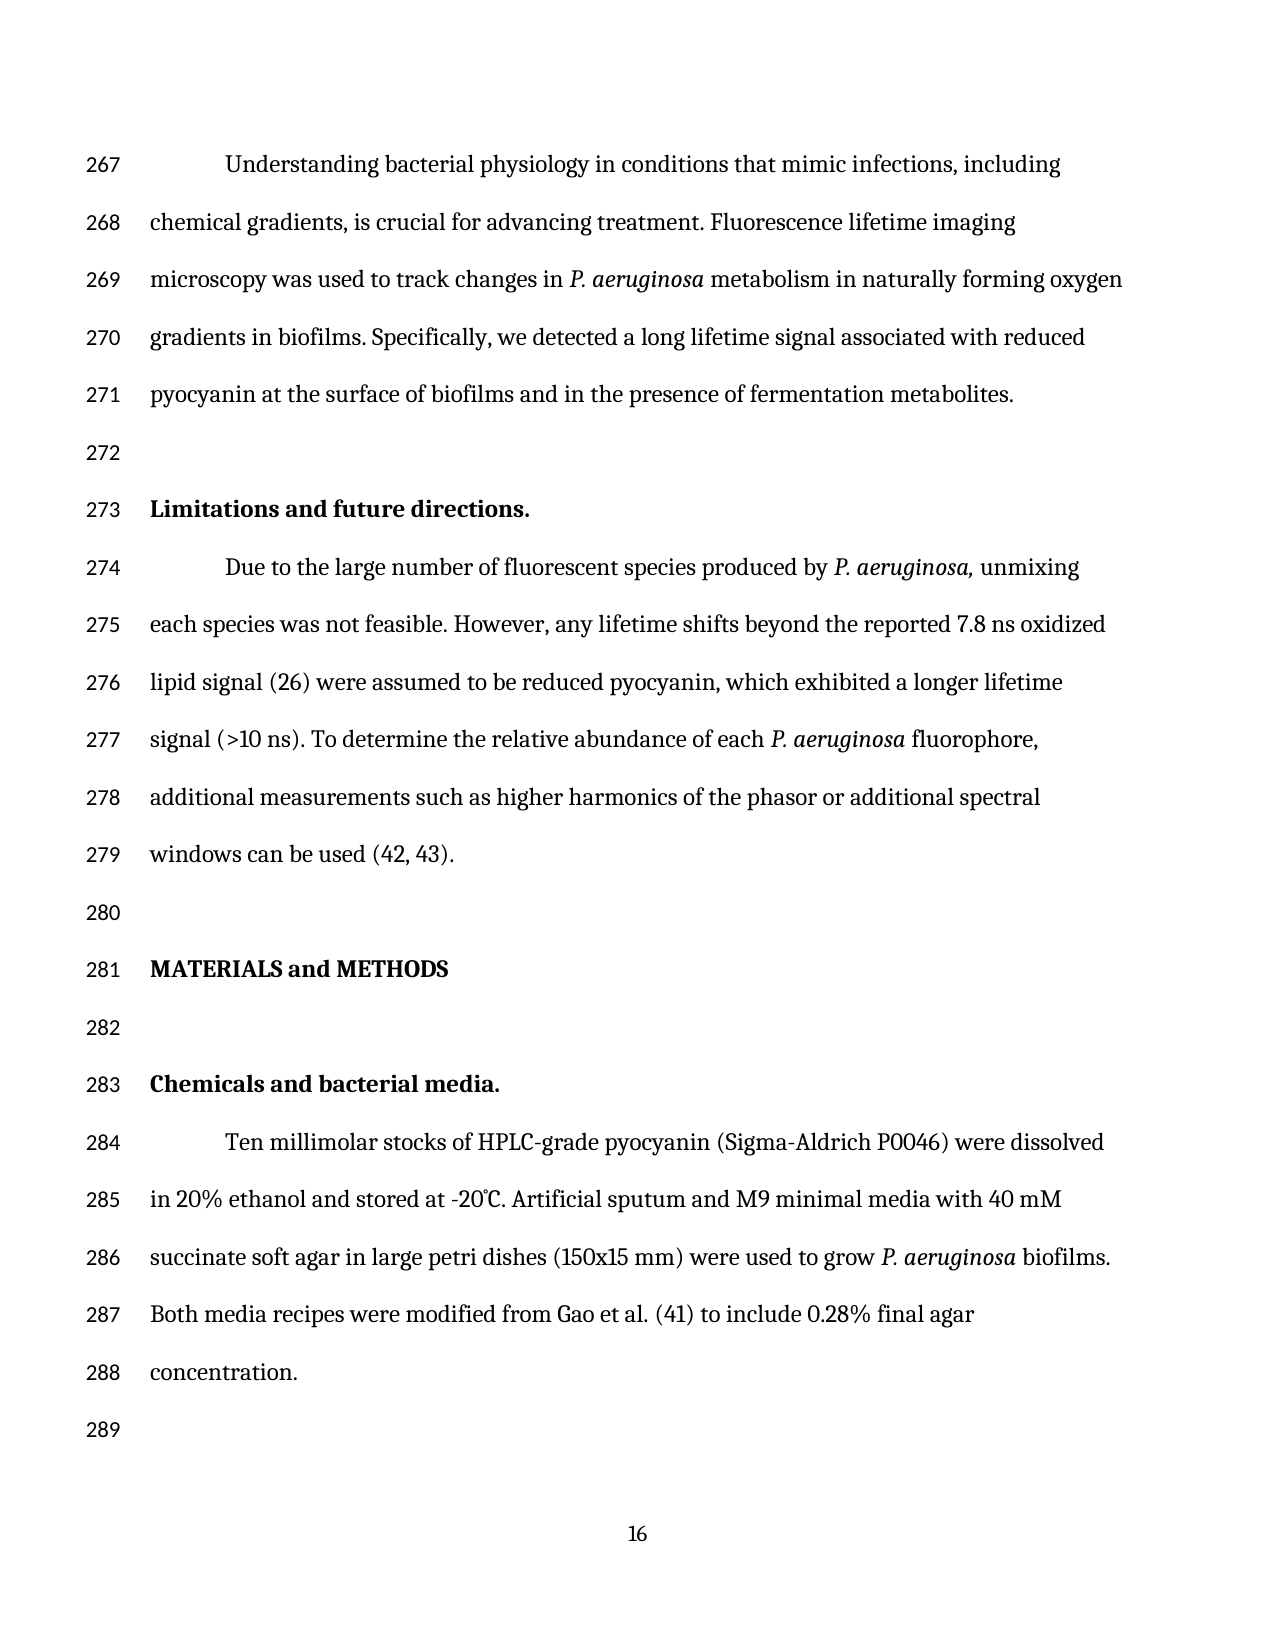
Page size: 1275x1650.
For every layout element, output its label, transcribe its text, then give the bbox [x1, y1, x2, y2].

text Ten millimolar stocks of HPLC-grade pyocyanin (Sigma-Aldrich P0046) were dissolved in 20% ethanol and stored at -20˚C. Artificial sputum and M9 minimal media with 40 mM succinate soft agar in large petri dishes (150x15 mm) were used to grow P. aeruginosa biofilms. Both media recipes were modified from Gao et al. (41) to include 0.28% final agar concentration. [150, 1127, 1125, 1386]
text MATERIALS and METHODS [150, 955, 1125, 984]
text Chemicals and bacterial media. [150, 1070, 1125, 1099]
text Due to the large number of fluorescent species produced by P. aeruginosa, unmixing each species was not feasible. However, any lifetime shifts beyond the reported 7.8 ns oxidized lipid signal (26) were assumed to be reduced pyocyanin, which exhibited a longer lifetime signal (>10 ns). To determine the relative abundance of each P. aeruginosa fluorophore, additional measurements such as higher harmonics of the phasor or additional spectral windows can be used (42, 43). [150, 552, 1125, 869]
text Limitations and future directions. [150, 495, 1125, 524]
text Understanding bacterial physiology in conditions that mimic infections, including chemical gradients, is crucial for advancing treatment. Fluorescence lifetime imaging microscopy was used to track changes in P. aeruginosa metabolism in naturally forming oxygen gradients in biofilms. Specifically, we detected a long lifetime signal associated with reduced pyocyanin at the surface of biofilms and in the presence of fermentation metabolites. [150, 150, 1125, 409]
